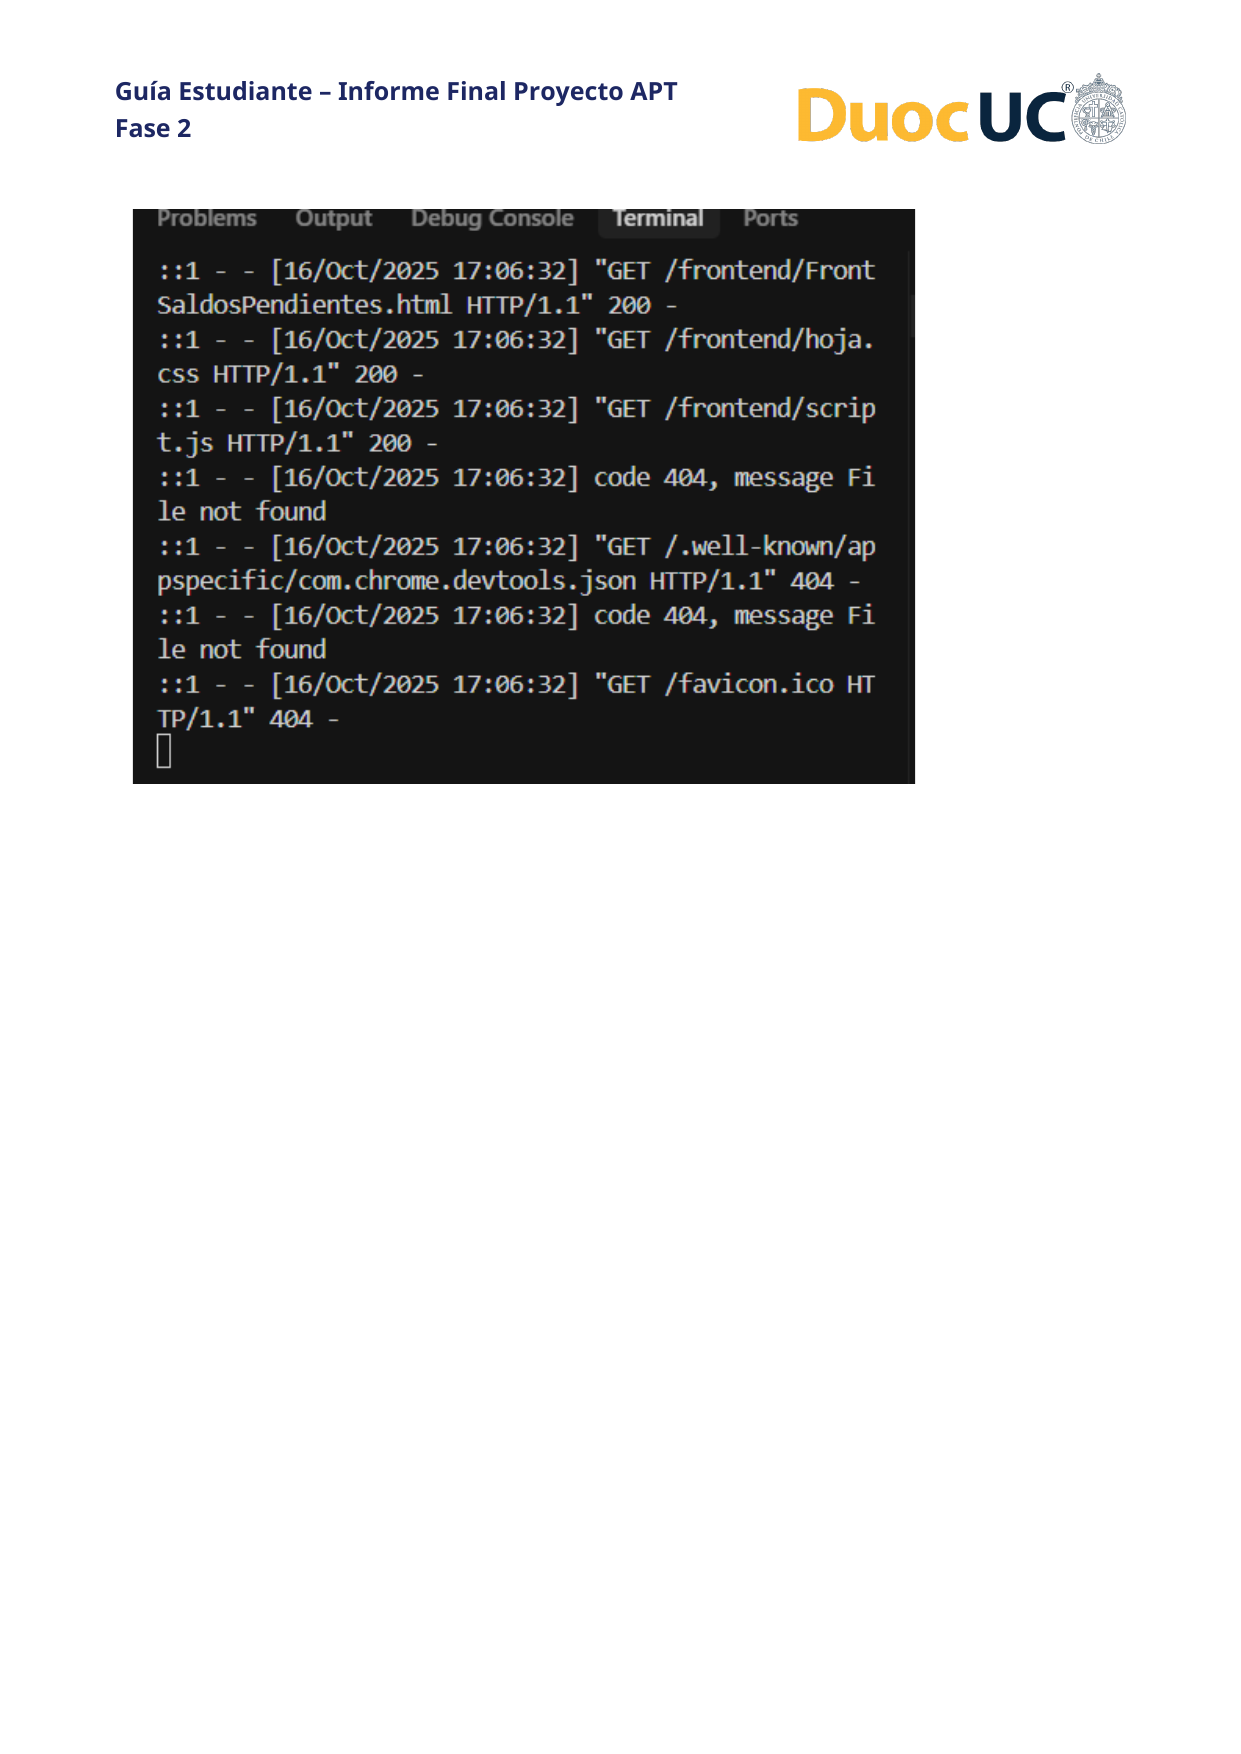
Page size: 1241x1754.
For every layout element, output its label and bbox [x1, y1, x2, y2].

picture [798, 73, 1126, 144]
picture [132, 209, 916, 784]
